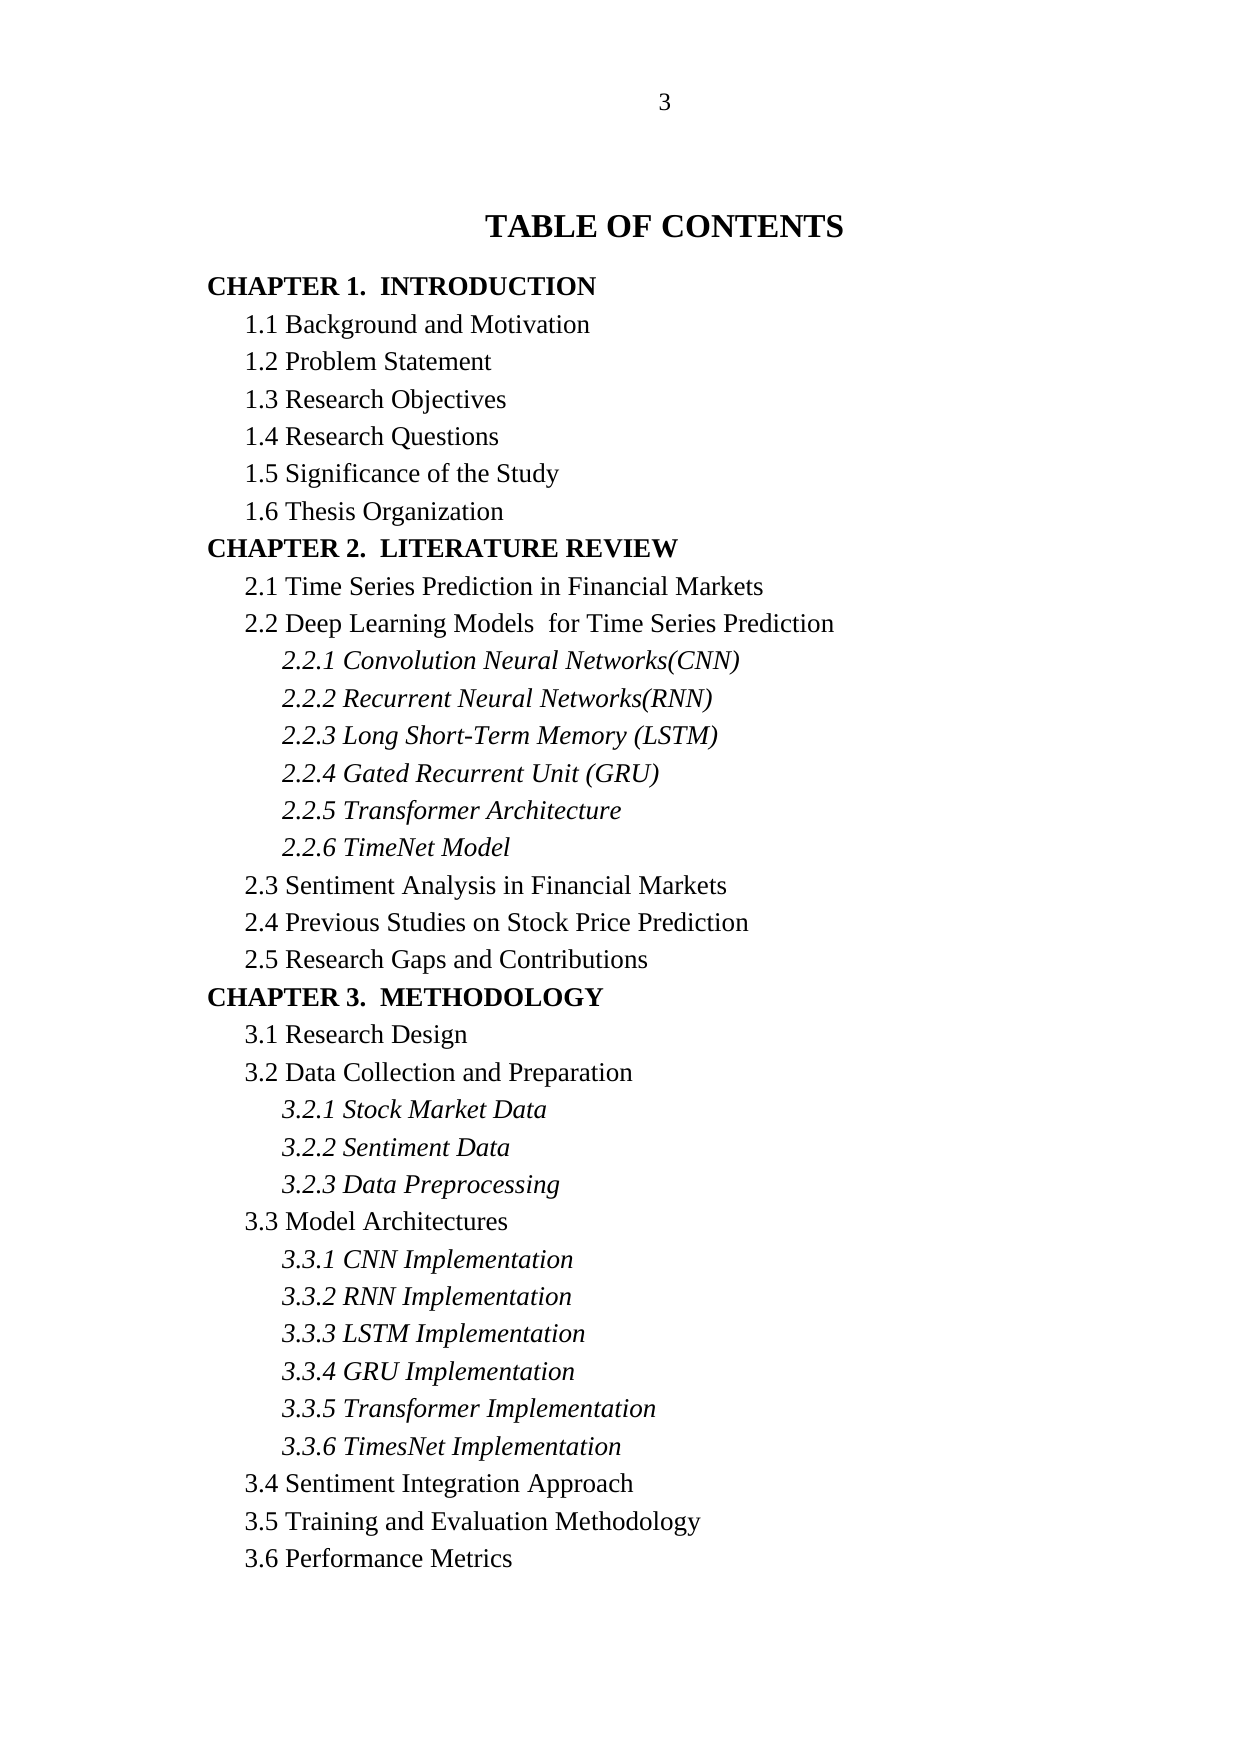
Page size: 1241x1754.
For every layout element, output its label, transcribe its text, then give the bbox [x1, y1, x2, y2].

text TABLE OF CONTENTS [207, 207, 1122, 245]
